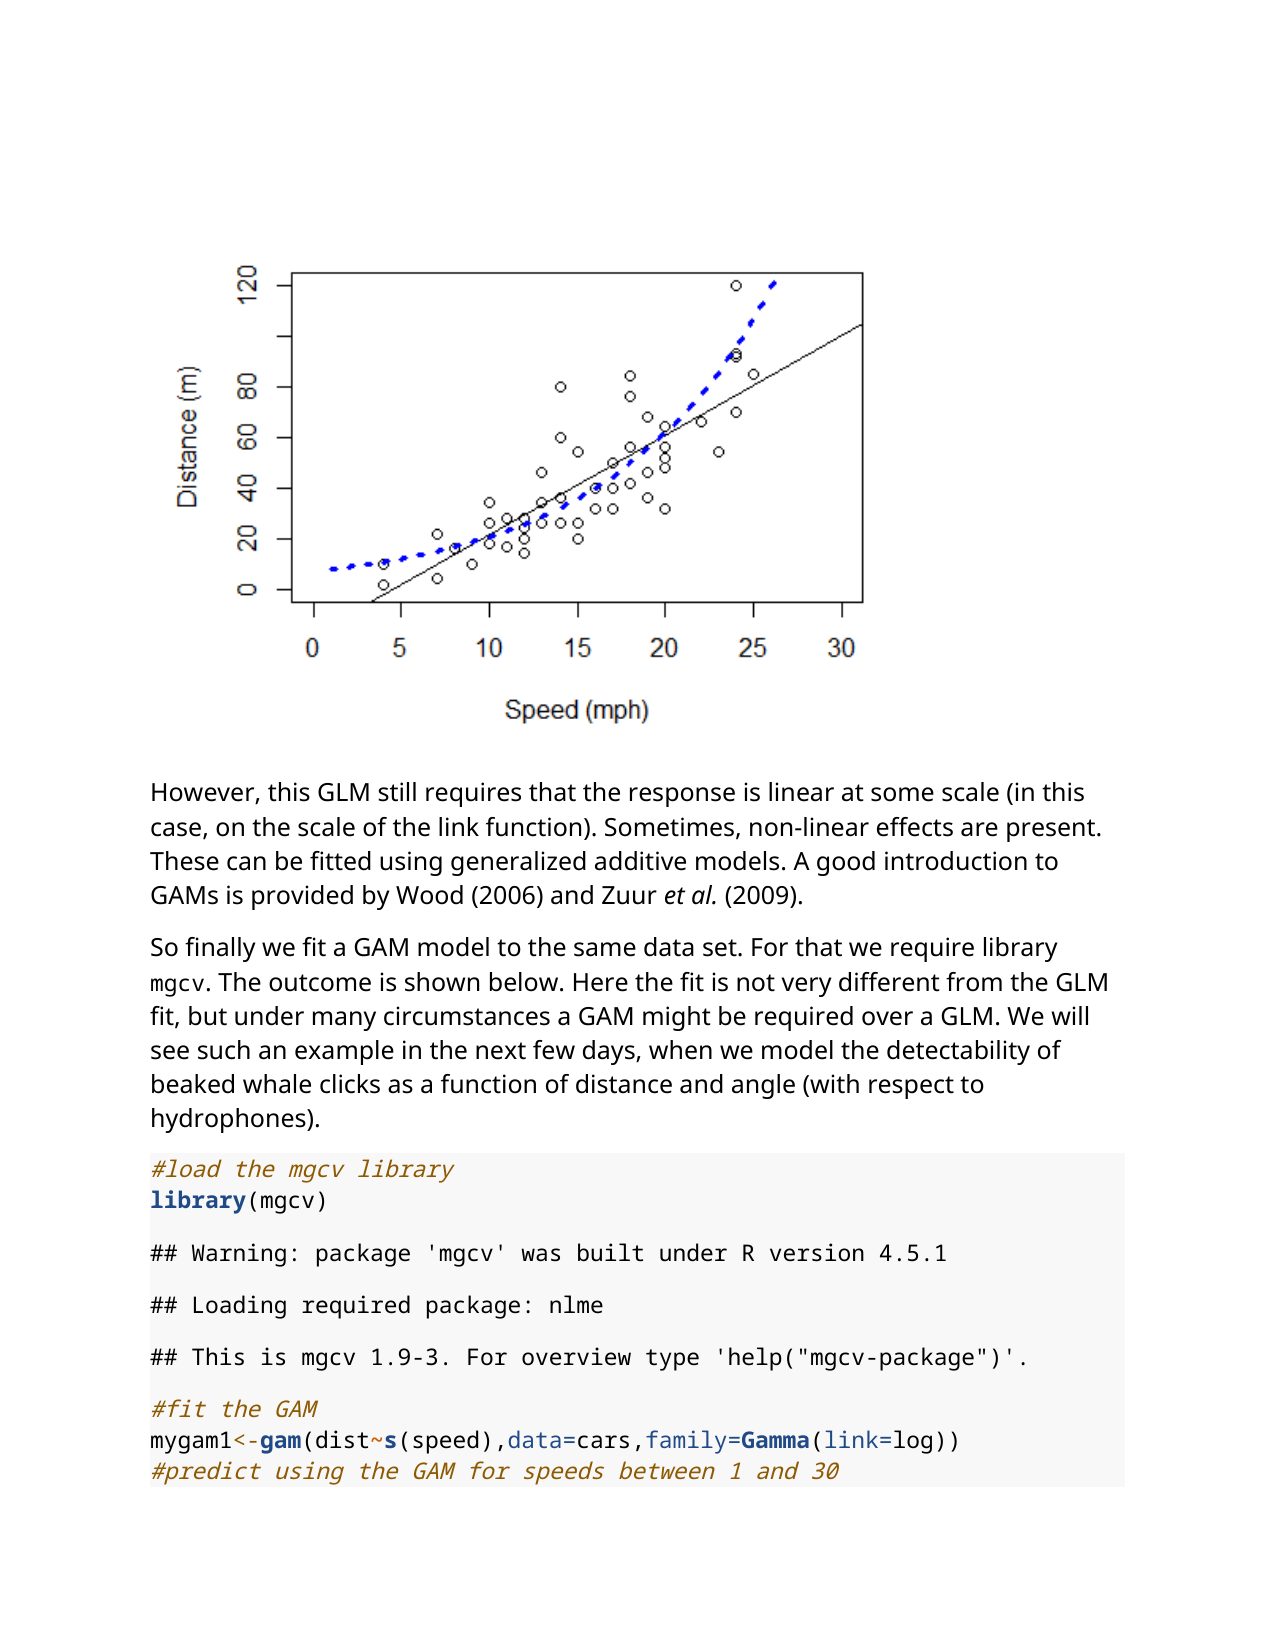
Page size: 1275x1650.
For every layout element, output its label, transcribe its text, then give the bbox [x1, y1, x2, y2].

text However, this GLM still requires that the response is linear at some scale (in this case, on the scale of the link function). Sometimes, non-linear effects are present. These can be fitted using generalized additive models. A good introduction to GAMs is provided by Wood (2006) and Zuur et al. (2009). [150, 775, 1125, 911]
picture [168, 150, 927, 757]
text #load the mgcv library library(mgcv) [150, 1153, 1125, 1216]
text ## Loading required package: nlme [150, 1289, 1125, 1320]
text ## This is mgcv 1.9-3. For overview type 'help("mgcv-package")'. [150, 1341, 1125, 1372]
text So finally we fit a GAM model to the same data set. For that we require library mgcv. The outcome is shown below. Here the fit is not very different from the GLM fit, but under many circumstances a GAM might be required over a GLM. We will see such an example in the next few days, when we model the detectability of beaked whale clicks as a function of distance and angle (with respect to hydrophones). [150, 930, 1125, 1134]
text ## Warning: package 'mgcv' was built under R version 4.5.1 [150, 1237, 1125, 1268]
